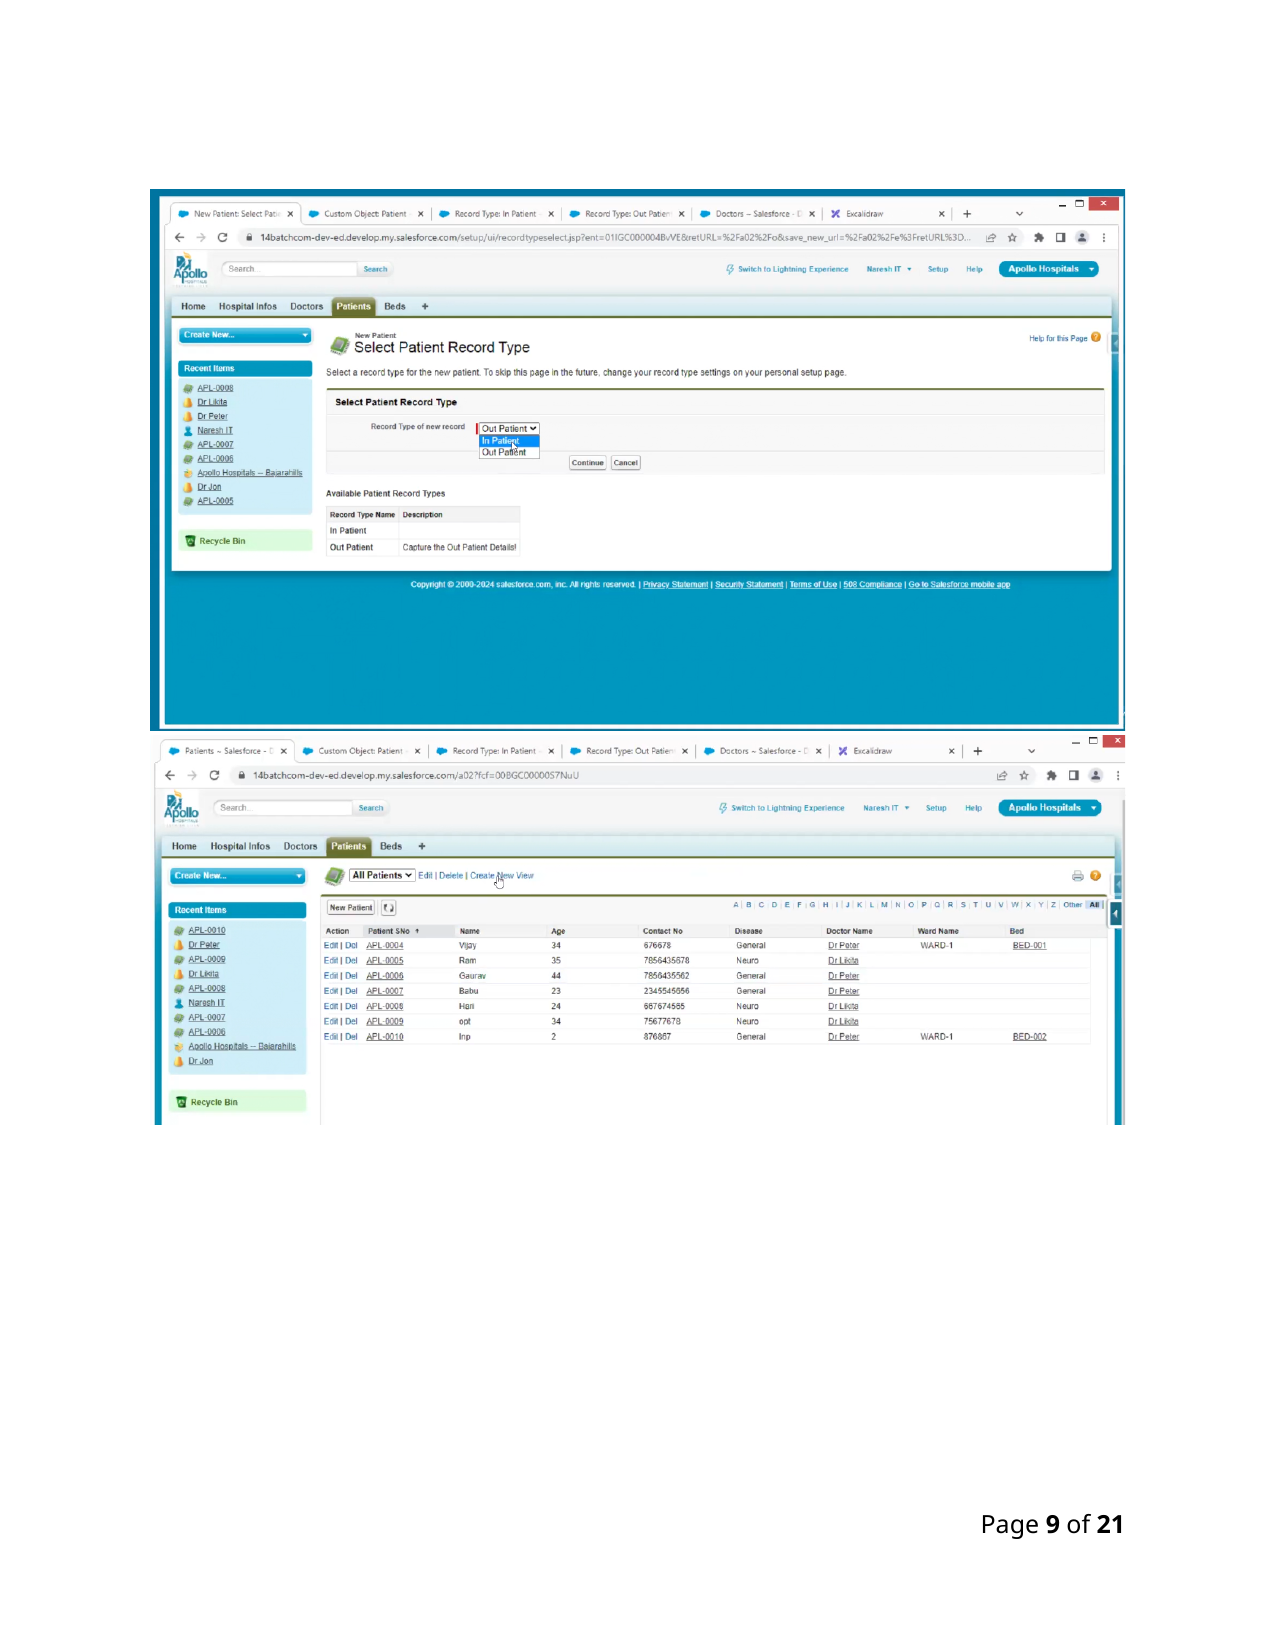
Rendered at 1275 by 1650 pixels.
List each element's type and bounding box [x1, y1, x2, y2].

picture [150, 735, 1125, 1125]
picture [160, 197, 1125, 729]
